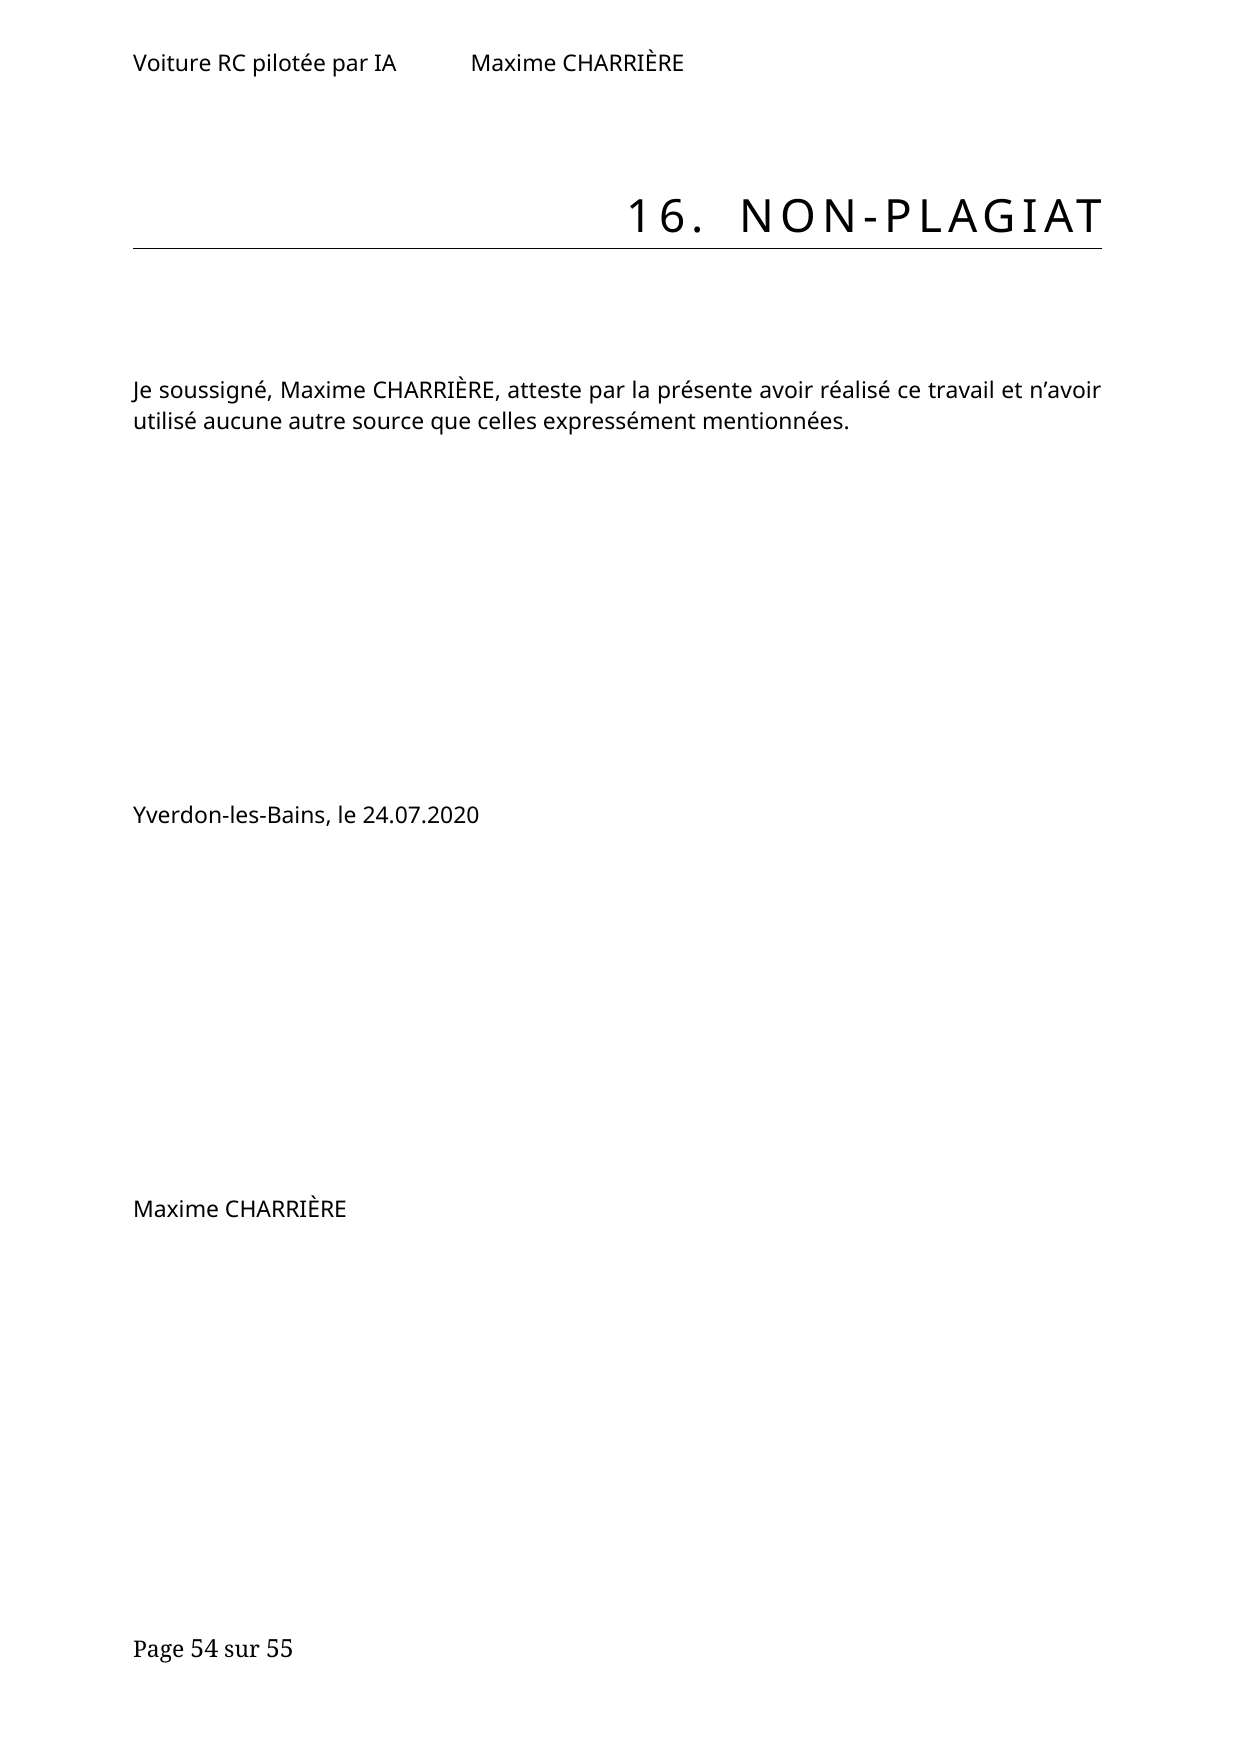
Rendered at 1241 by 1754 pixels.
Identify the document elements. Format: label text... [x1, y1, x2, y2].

text Je soussigné, , atteste par la présente avoir réalisé ce travail et n’avoir utilisé aucune autre source que celles expressément mentionnées. [133, 374, 1102, 436]
text , le [133, 799, 1102, 830]
subtitle non-plagiat [133, 183, 1102, 248]
